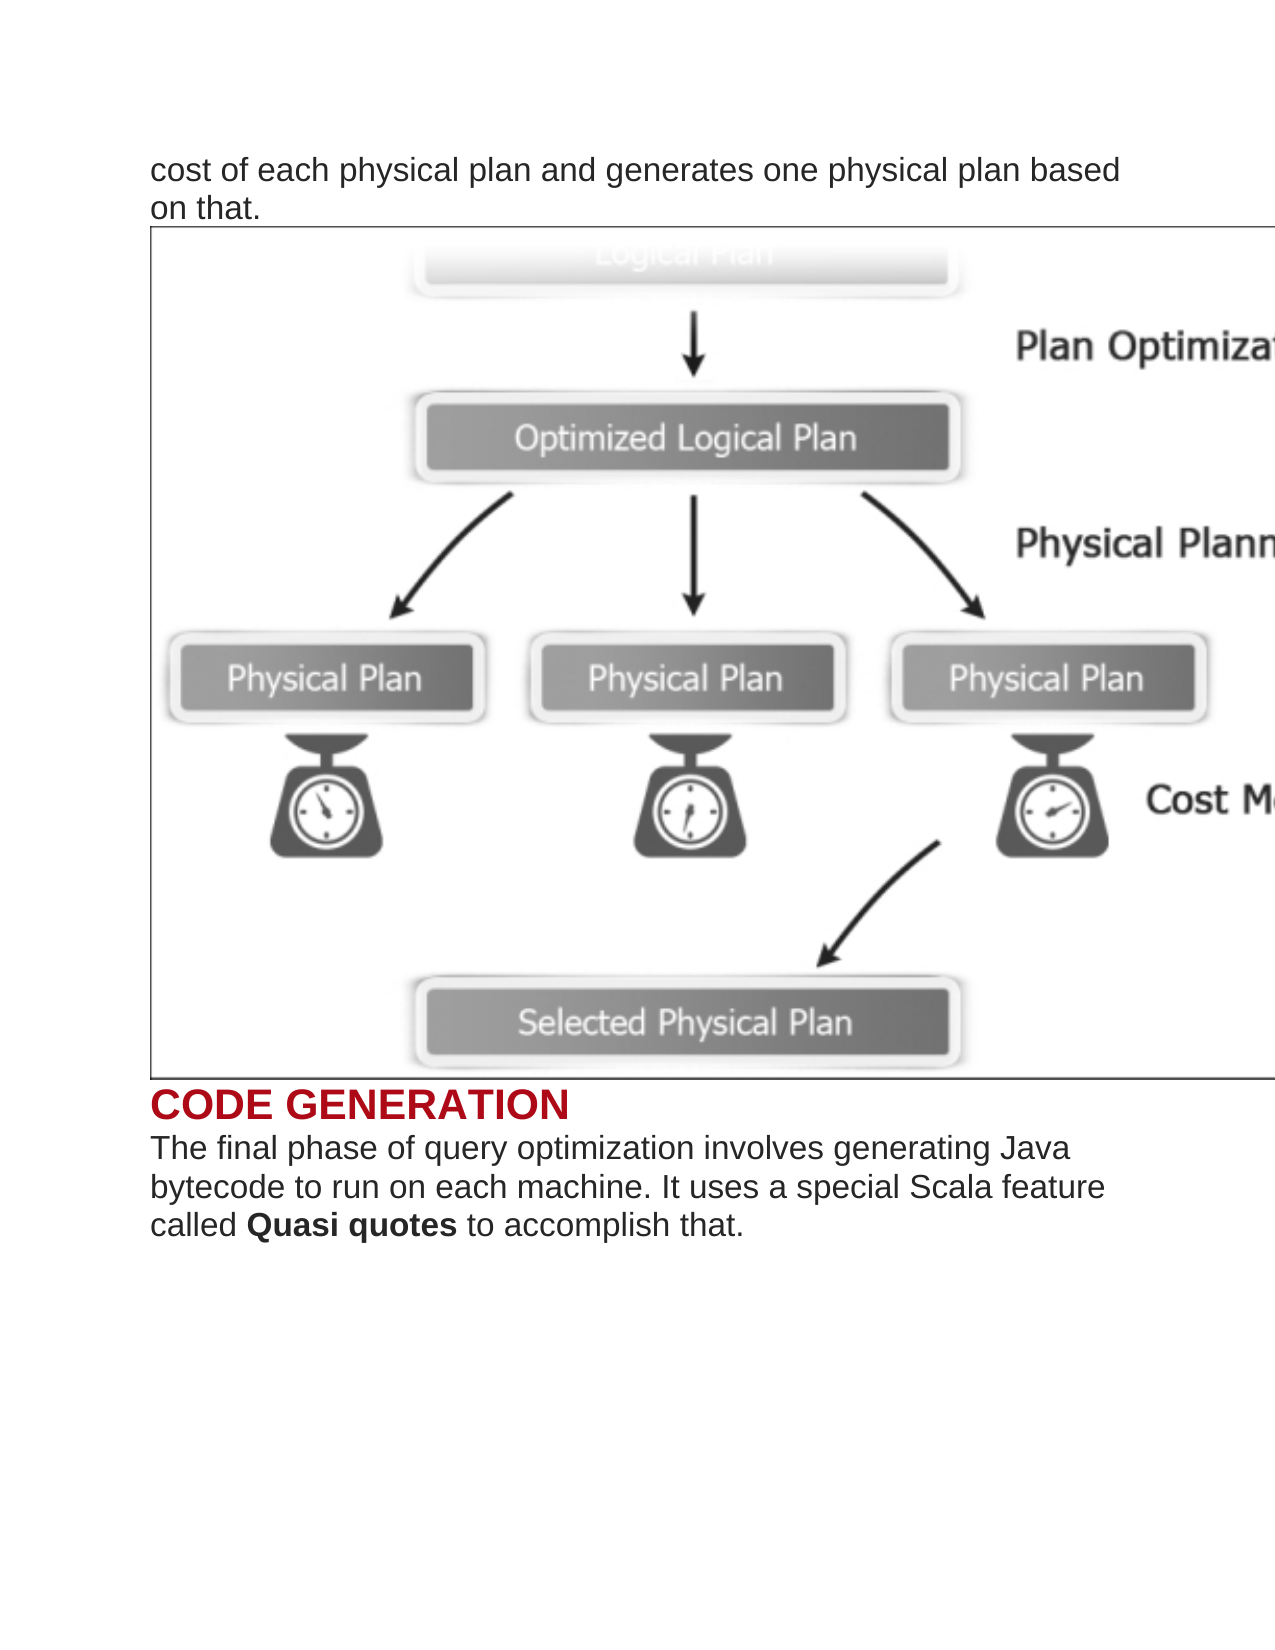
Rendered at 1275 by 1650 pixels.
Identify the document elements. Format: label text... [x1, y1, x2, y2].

picture [150, 226, 1275, 1080]
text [150, 150, 1125, 226]
text CODE GENERATION [150, 1080, 1125, 1128]
text The final phase of query optimization involves generating Java bytecode to run on each machine. It uses a special Scala feature called Quasi quotes to accomplish that. [150, 1128, 1125, 1244]
